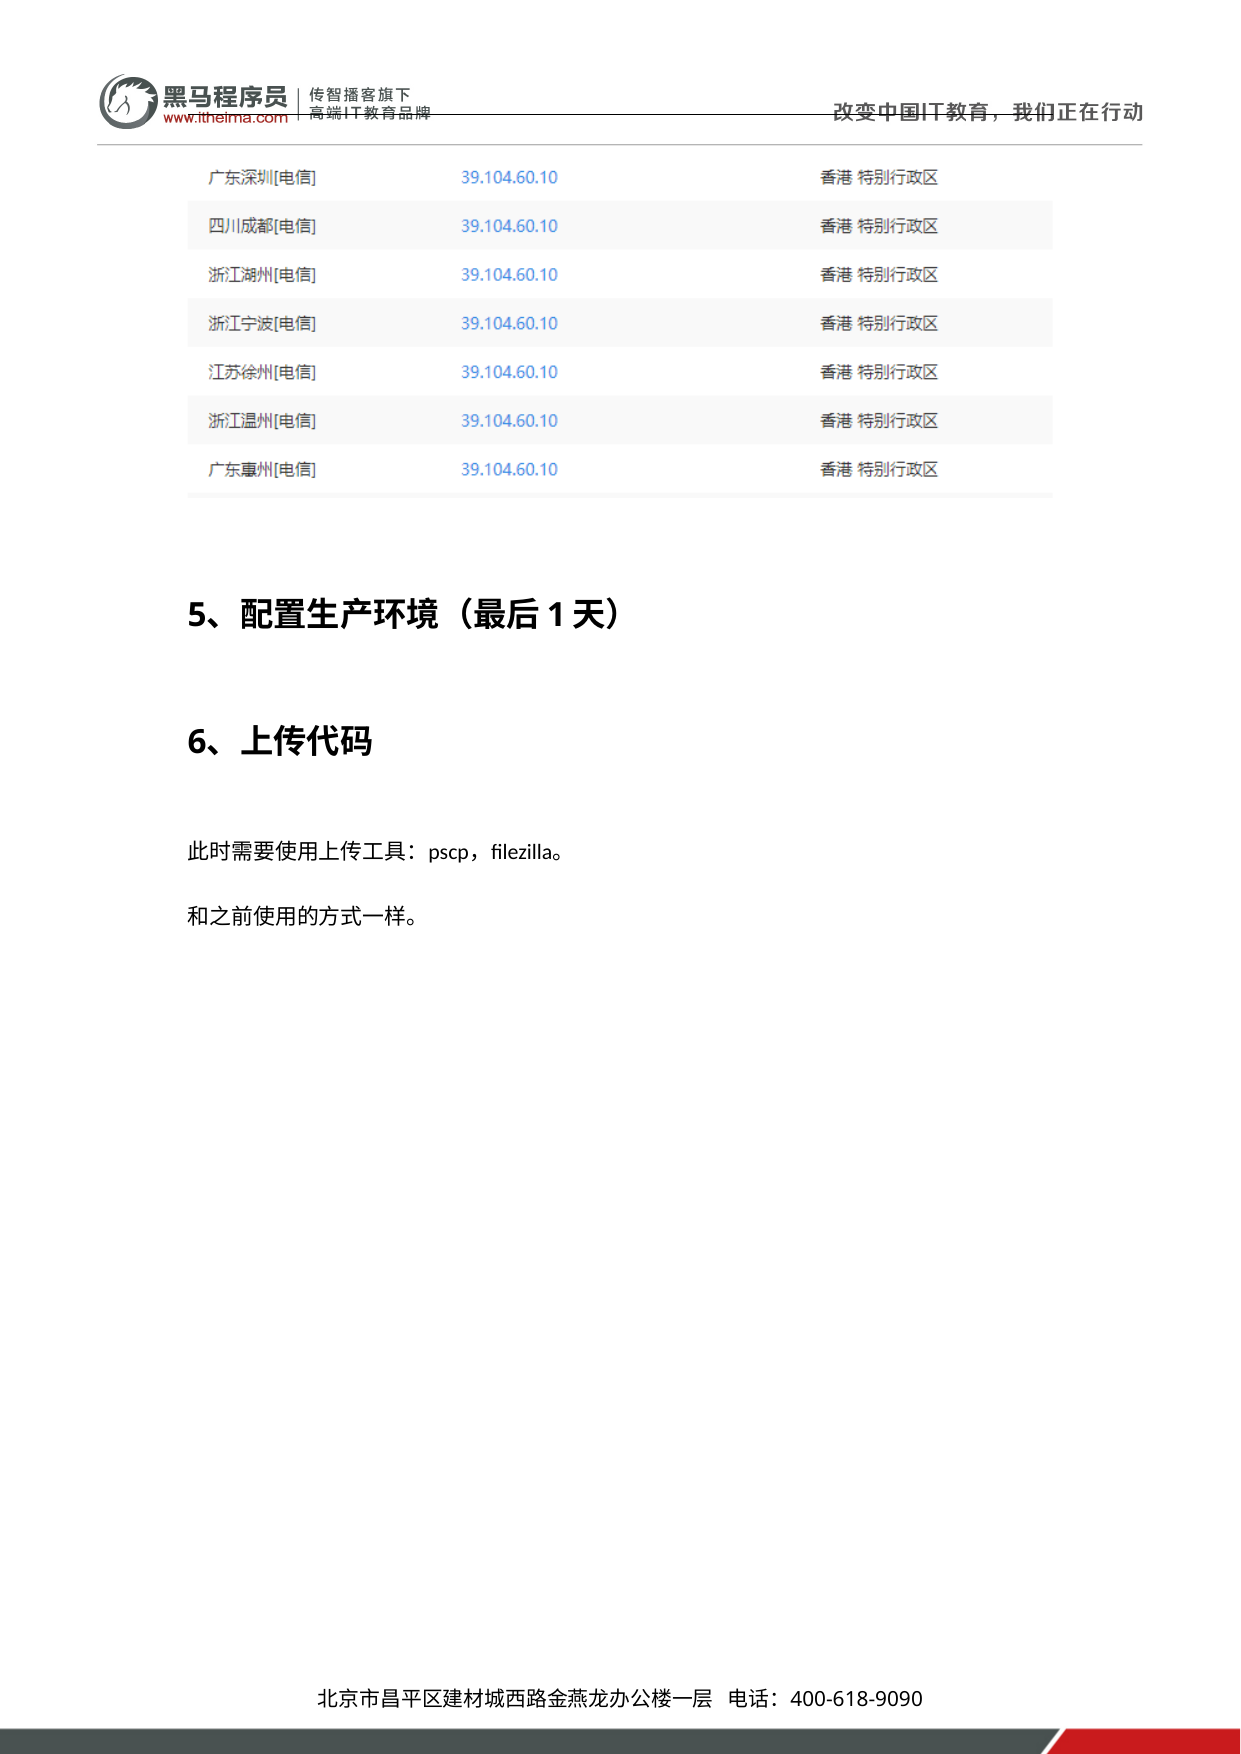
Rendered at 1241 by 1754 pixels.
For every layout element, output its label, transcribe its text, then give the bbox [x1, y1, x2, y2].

text 此时需要使用上传工具：pscp，filezilla。 [187, 834, 1053, 866]
subtitle 6、上传代码 [187, 706, 1053, 771]
picture [0, 1669, 1241, 1754]
picture [0, 3, 1241, 153]
subtitle 5、配置生产环境（最后1天） [187, 579, 1053, 644]
text 和之前使用的方式一样。 [187, 899, 1053, 931]
picture [187, 162, 1053, 498]
